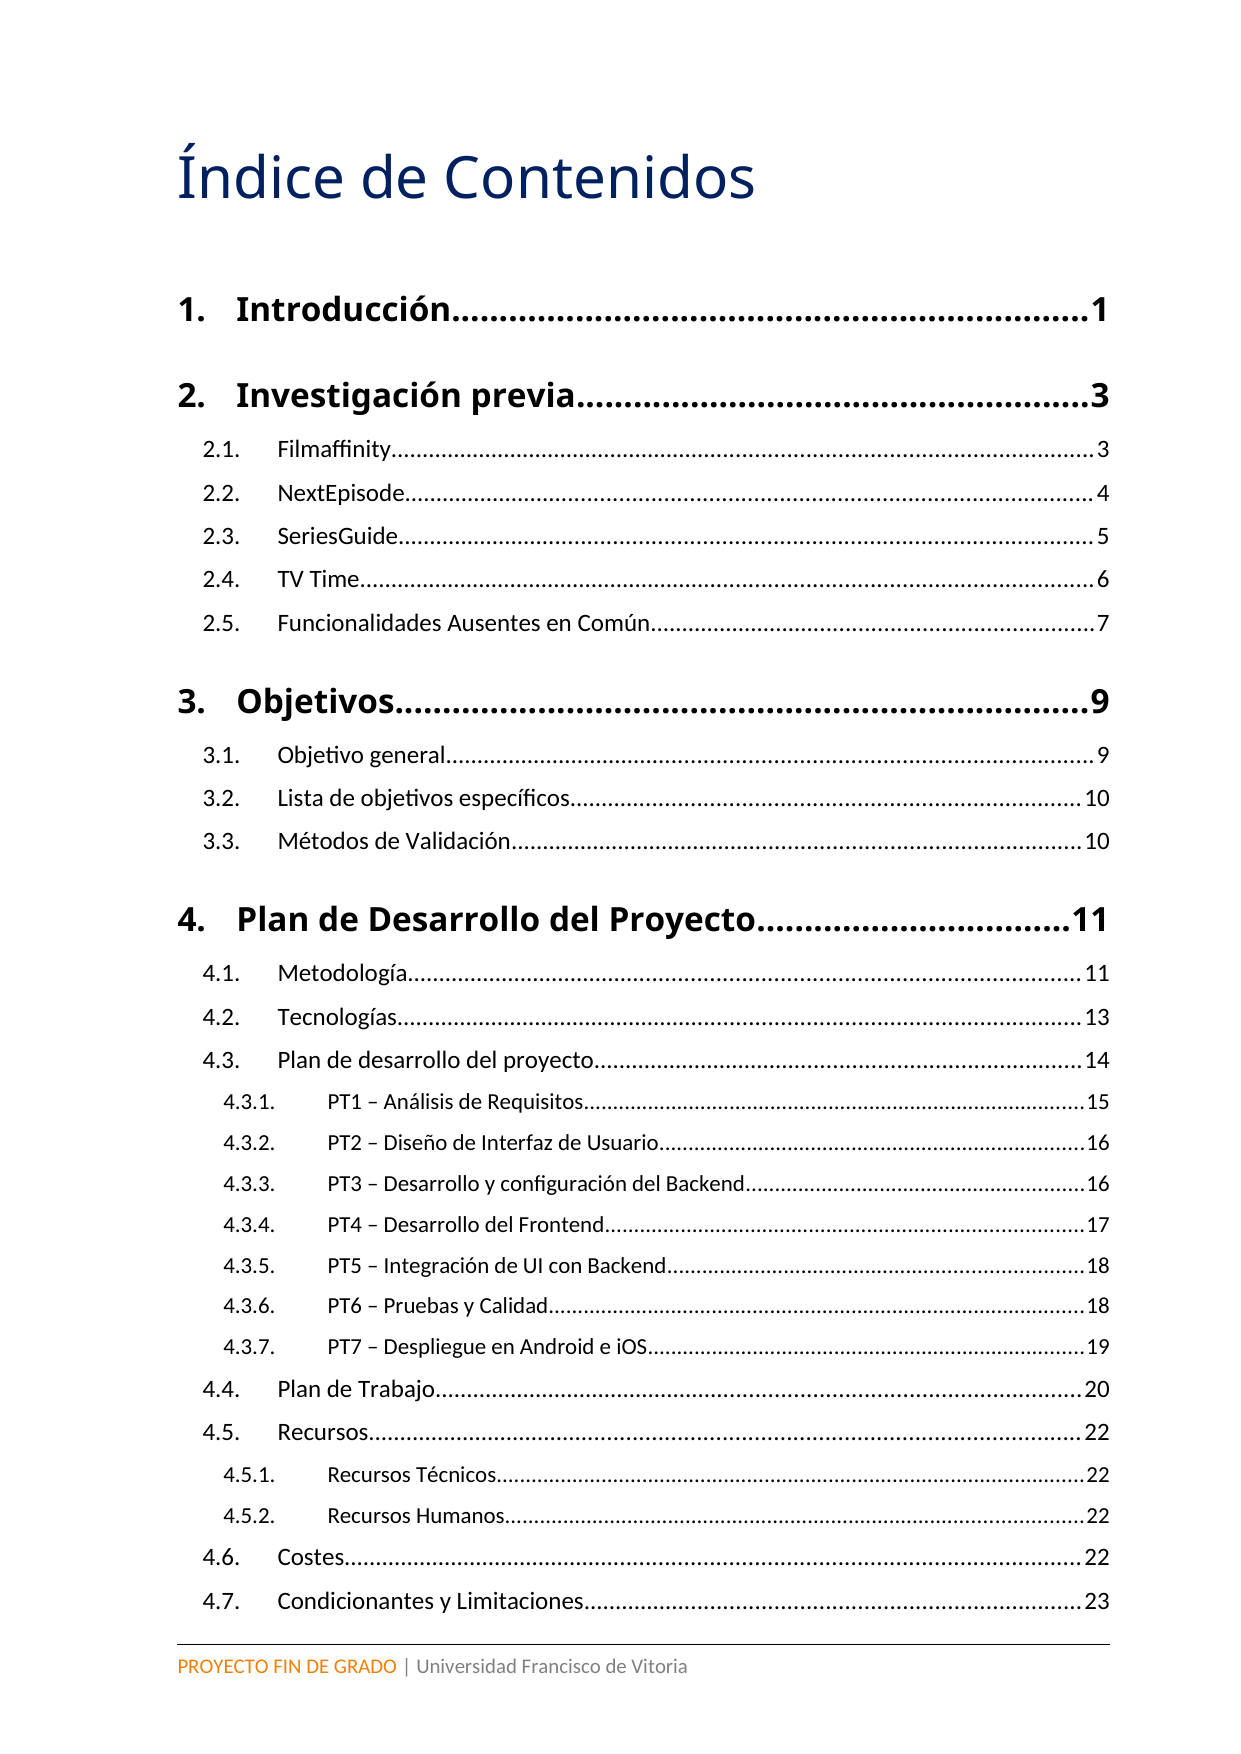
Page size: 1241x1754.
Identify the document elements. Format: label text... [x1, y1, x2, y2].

text 2.2. NextEpisode 4 [202, 477, 1110, 507]
text 4.3.1. PT1 – Análisis de Requisitos 15 [223, 1087, 1110, 1115]
text 1. Introducción 1 [177, 286, 1110, 331]
text 4.2. Tecnologías 13 [202, 1001, 1110, 1031]
text 4.3.4. PT4 – Desarrollo del Frontend 17 [223, 1210, 1110, 1238]
text 4.5.2. Recursos Humanos 22 [223, 1501, 1110, 1529]
text 3.3. Métodos de Validación 10 [202, 826, 1110, 856]
text 4.3.3. PT3 – Desarrollo y configuración del Backend 16 [223, 1169, 1110, 1197]
text 4.7. Condicionantes y Limitaciones 23 [202, 1585, 1110, 1615]
text 2. Investigación previa 3 [177, 372, 1110, 418]
text 3.1. Objetivo general 9 [202, 739, 1110, 769]
text 4.3.5. PT5 – Integración de UI con Backend 18 [223, 1251, 1110, 1279]
text 4.3. Plan de desarrollo del proyecto 14 [202, 1044, 1110, 1074]
text 4.5. Recursos 22 [202, 1417, 1110, 1447]
text 4.6. Costes 22 [202, 1542, 1110, 1572]
text 4.1. Metodología 11 [202, 957, 1110, 988]
text 4.4. Plan de Trabajo 20 [202, 1373, 1110, 1404]
text 3.2. Lista de objetivos específicos 10 [202, 782, 1110, 813]
text 2.4. TV Time 6 [202, 564, 1110, 594]
text 4.3.7. PT7 – Despliegue en Android e iOS 19 [223, 1332, 1110, 1360]
text 2.5. Funcionalidades Ausentes en Común 7 [202, 607, 1110, 637]
text 2.3. SeriesGuide 5 [202, 520, 1110, 551]
text 4.3.6. PT6 – Pruebas y Calidad 18 [223, 1292, 1110, 1319]
text 4. Plan de Desarrollo del Proyecto 11 [177, 896, 1110, 941]
text 2.1. Filmaffinity 3 [202, 434, 1110, 464]
text 4.3.2. PT2 – Diseño de Interfaz de Usuario 16 [223, 1128, 1110, 1156]
title Índice de Contenidos [177, 136, 1110, 215]
text 4.5.1. Recursos Técnicos 22 [223, 1460, 1110, 1488]
text 3. Objetivos 9 [177, 677, 1110, 723]
